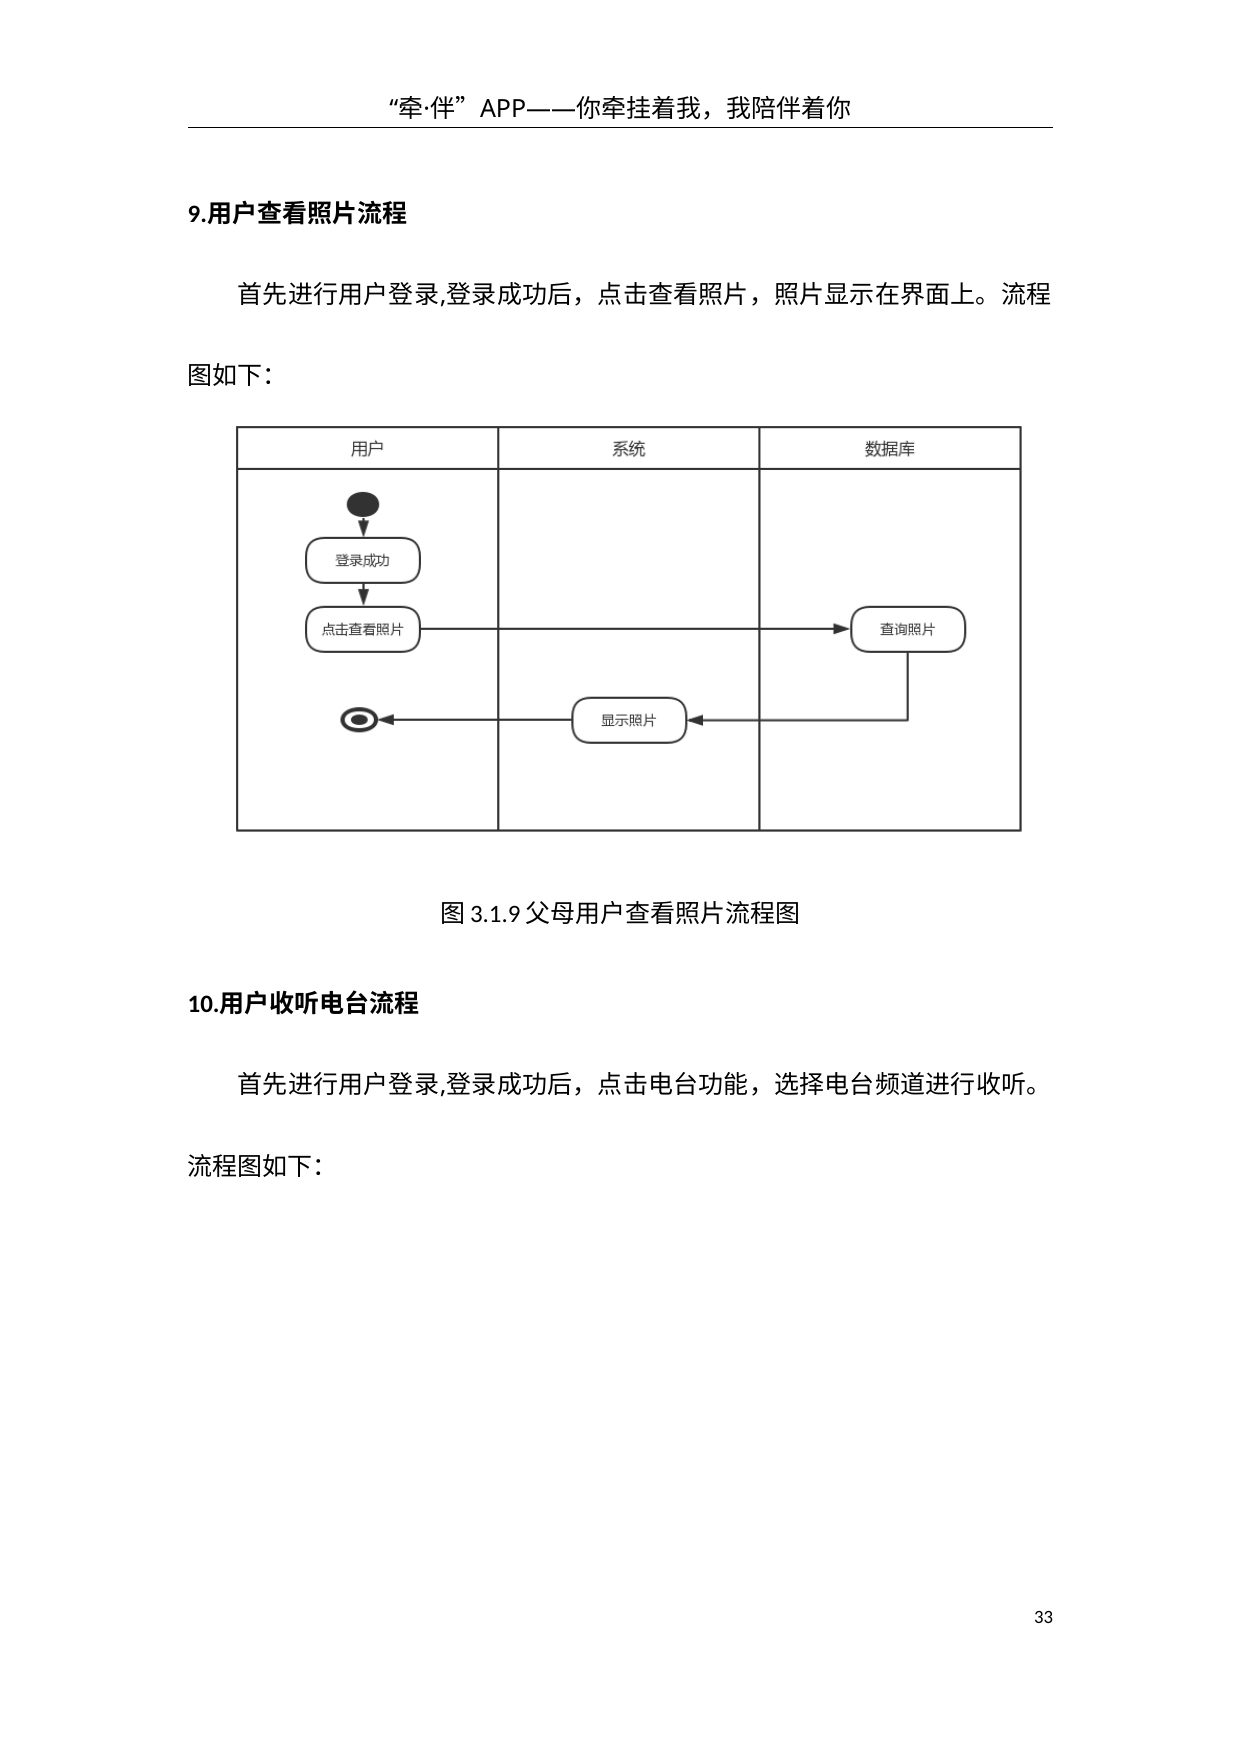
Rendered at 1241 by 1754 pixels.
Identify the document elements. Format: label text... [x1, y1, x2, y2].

text 首先进行用户登录,登录成功后，点击查看照片，照片显示在界面上。流程图如下： [187, 260, 1053, 406]
text 9.用户查看照片流程 [187, 179, 1053, 244]
text 首先进行用户登录,登录成功后，点击电台功能，选择电台频道进行收听。流程图如下： [187, 1051, 1053, 1197]
text 10.用户收听电台流程 [187, 969, 1053, 1034]
picture [187, 415, 1053, 847]
text 图3.1.9父母用户查看照片流程图 [187, 879, 1053, 944]
